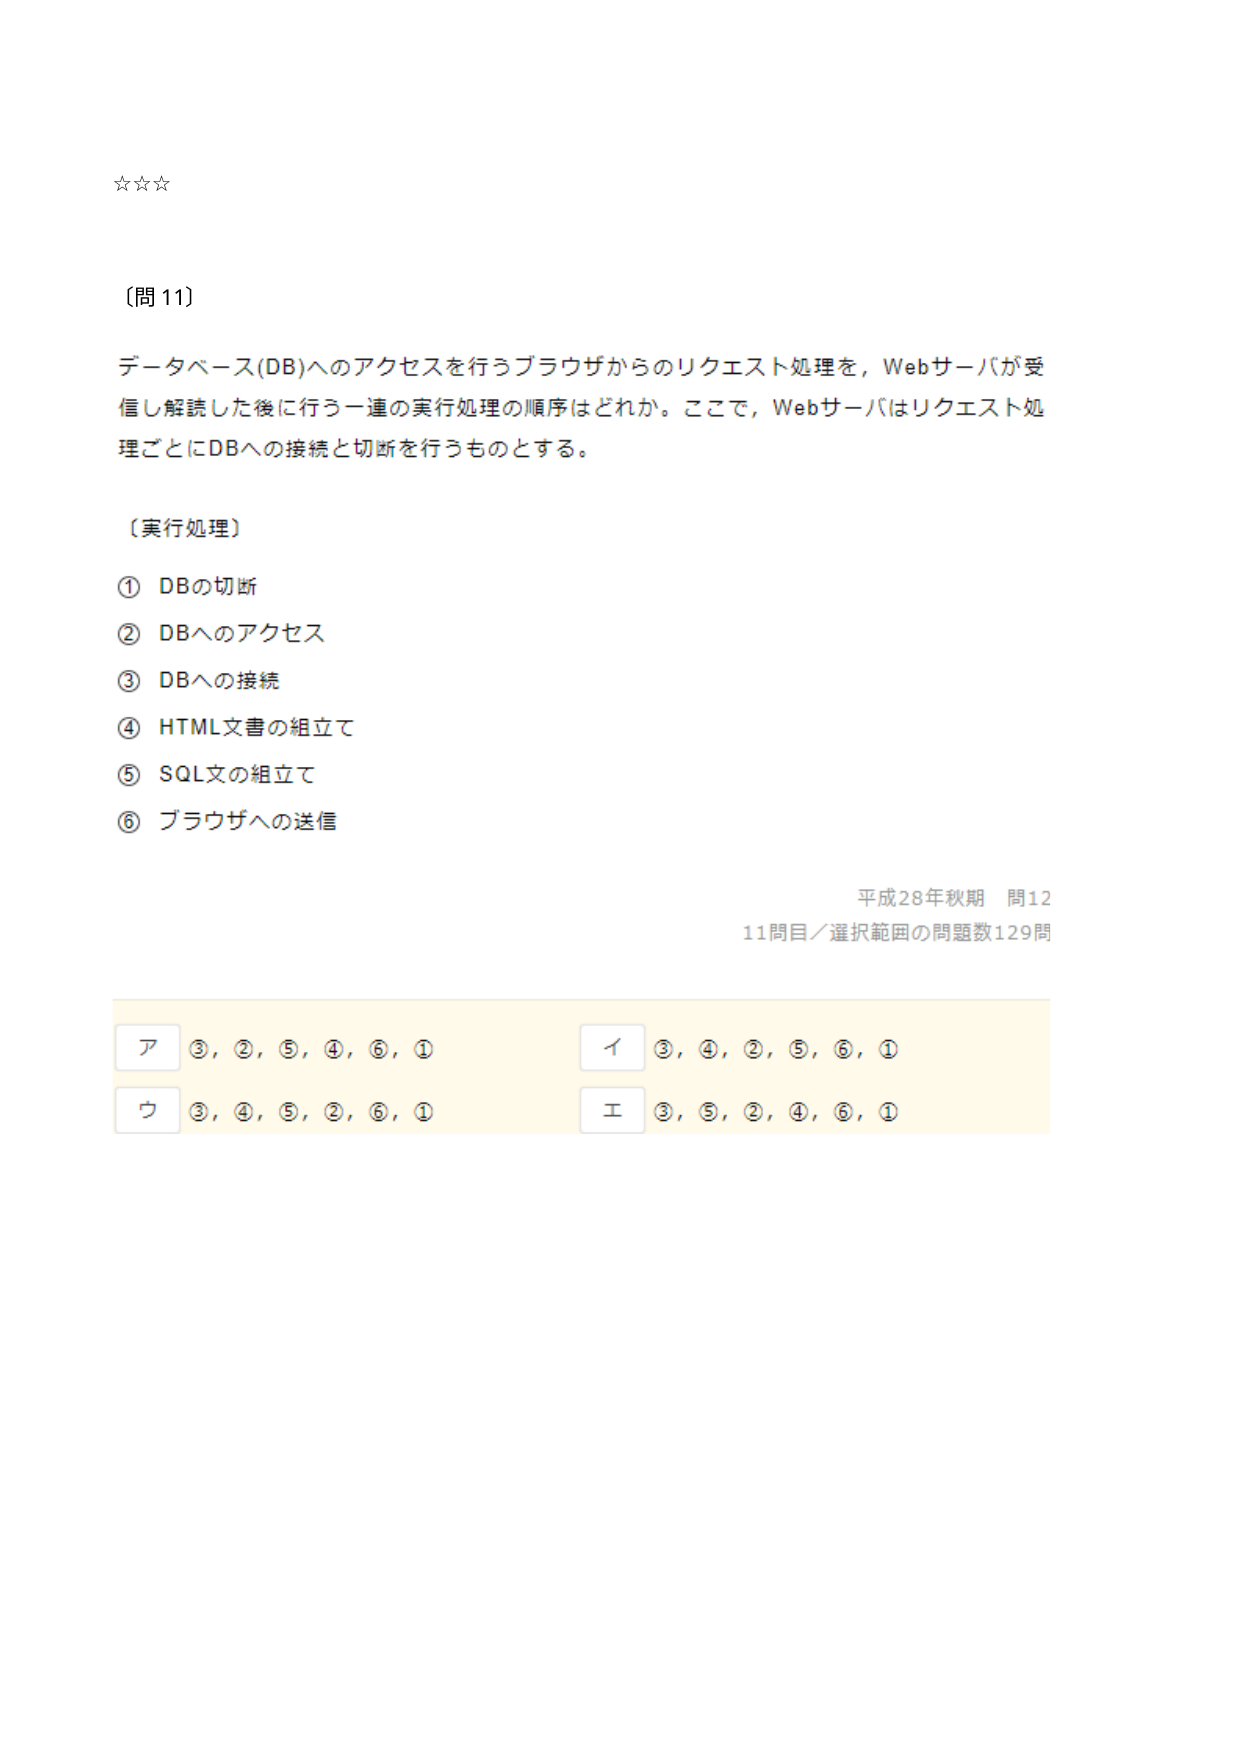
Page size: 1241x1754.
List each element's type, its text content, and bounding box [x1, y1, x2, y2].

picture [112, 352, 1050, 1134]
text ☆☆☆ [112, 164, 1128, 202]
text 〔問11〕 [112, 277, 1128, 314]
